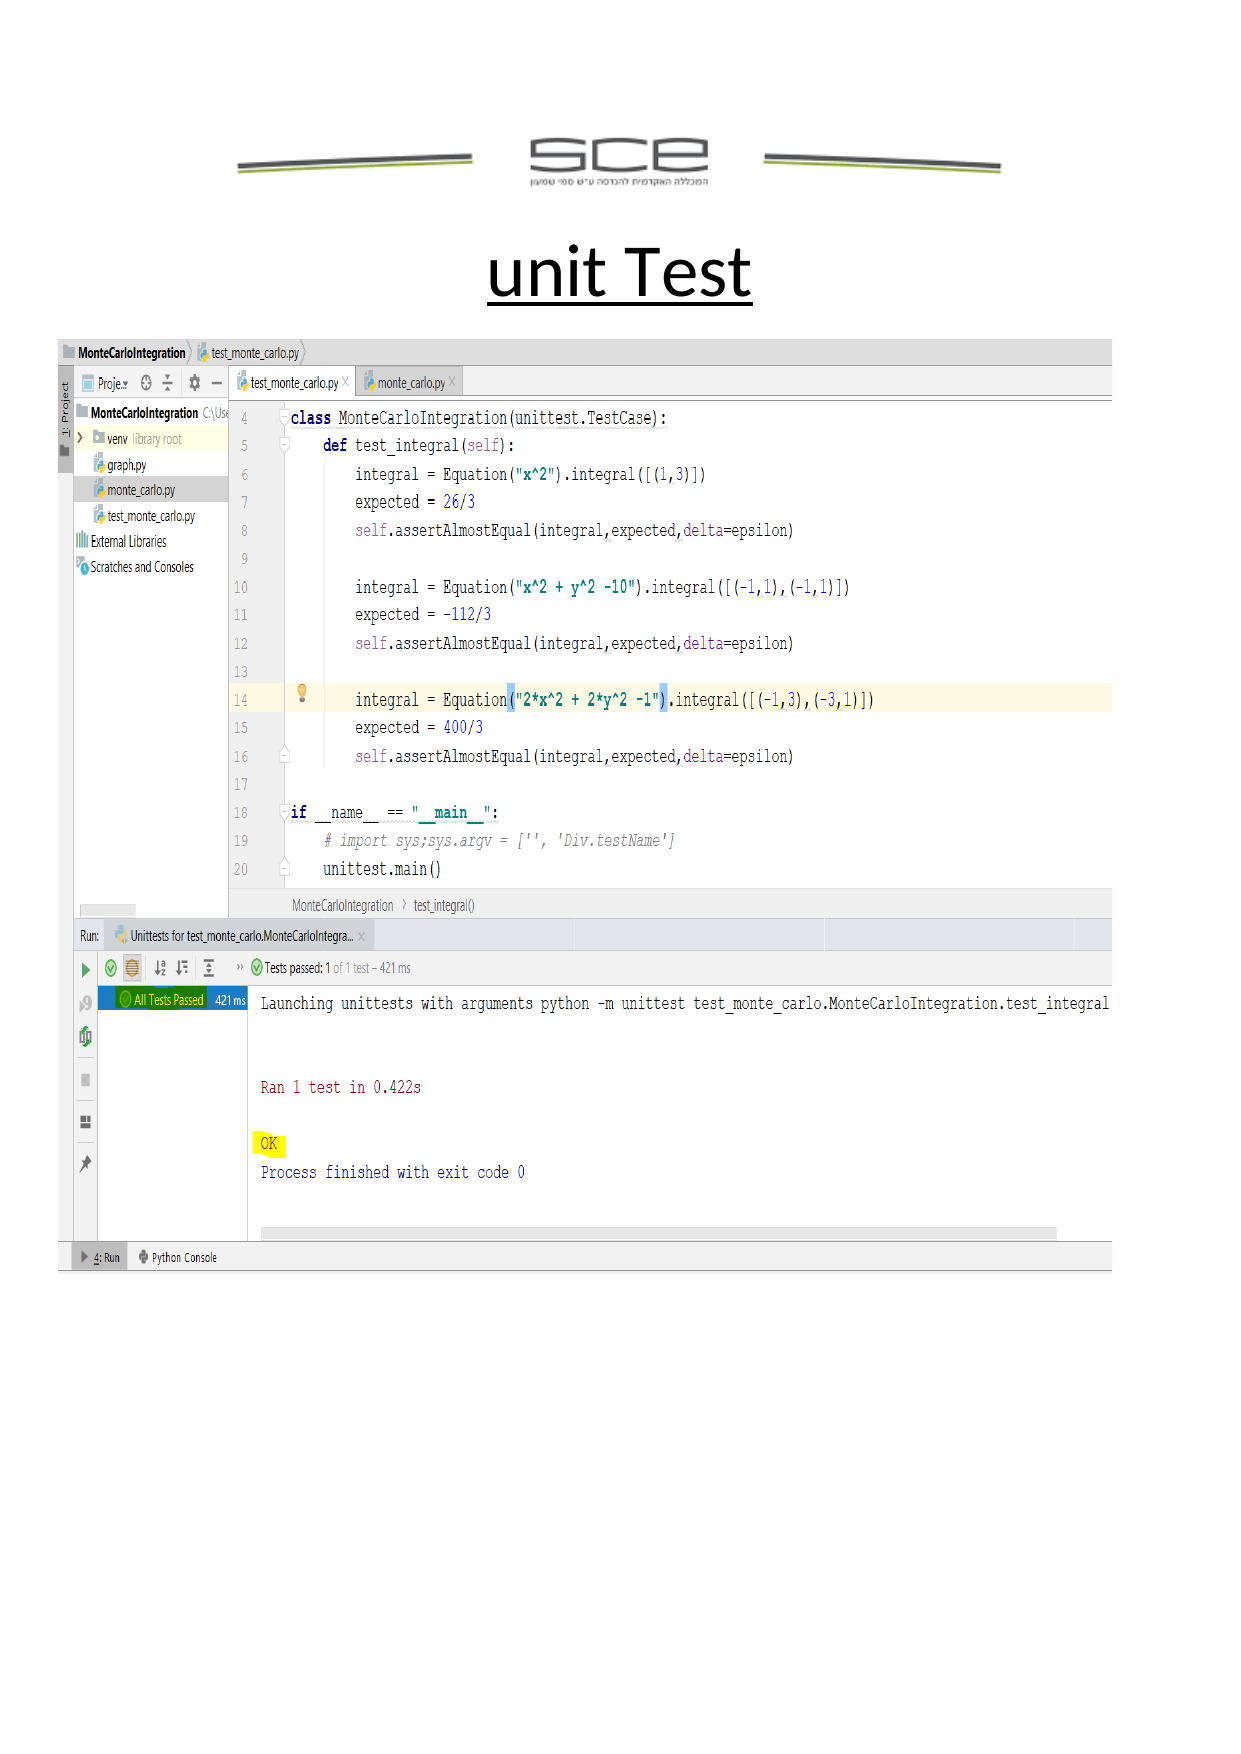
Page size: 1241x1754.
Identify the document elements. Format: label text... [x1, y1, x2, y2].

text unit Test [187, 224, 1053, 315]
picture [187, 73, 1053, 205]
picture [57, 339, 1113, 1274]
